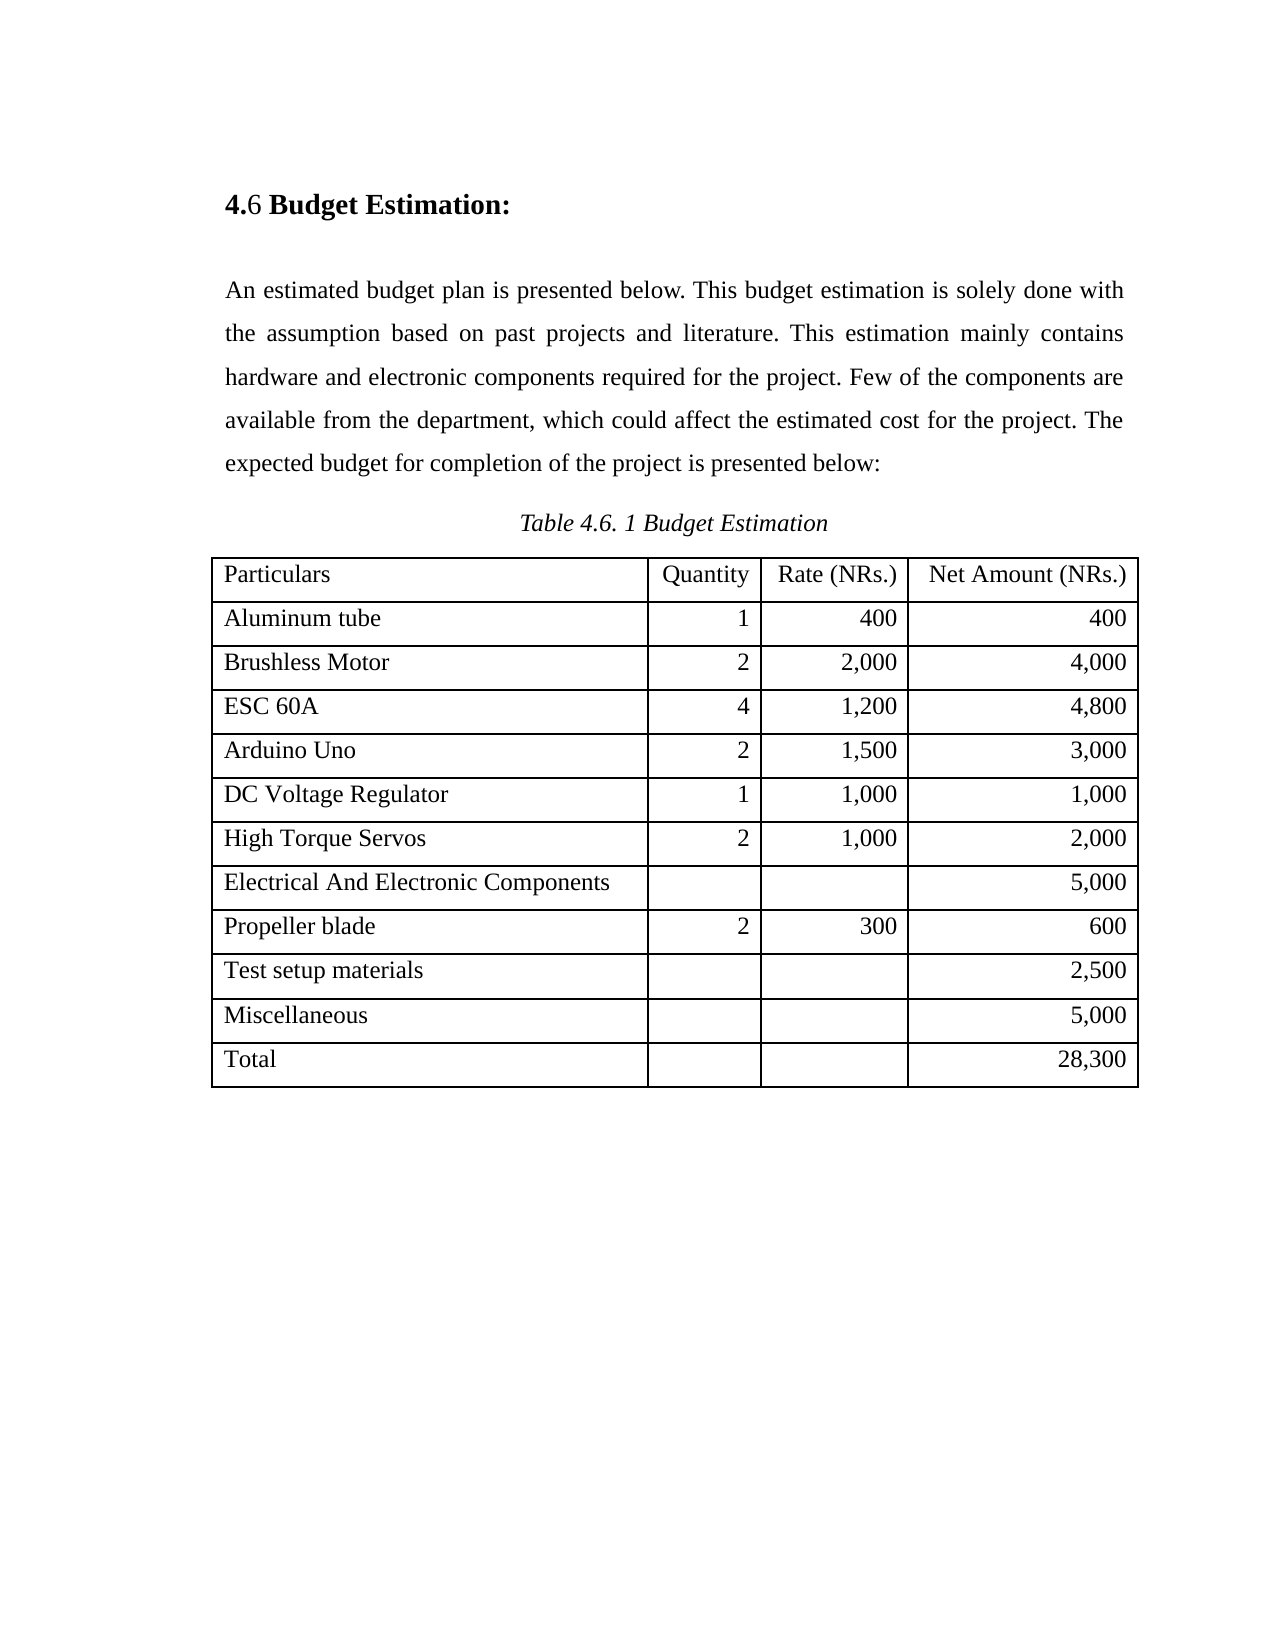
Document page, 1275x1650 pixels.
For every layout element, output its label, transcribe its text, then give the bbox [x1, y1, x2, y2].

table_cell [649, 1000, 760, 1042]
table_header Rate (NRs.) [762, 559, 907, 601]
table_header Particulars [213, 559, 647, 601]
table_cell 2,000 [762, 647, 907, 689]
table_cell Aluminum tube [213, 603, 647, 645]
table_cell Arduino Uno [213, 735, 647, 777]
table_cell Propeller blade [213, 911, 647, 953]
table_cell 400 [909, 603, 1137, 645]
table_cell 4,000 [909, 647, 1137, 689]
table_cell 2 [649, 823, 760, 865]
text Table 4.6. 1 Budget Estimation [225, 508, 1125, 536]
table_cell 2 [649, 647, 760, 689]
table_cell 400 [762, 603, 907, 645]
table_cell 600 [909, 911, 1137, 953]
table_cell 5,000 [909, 867, 1137, 909]
table_cell Electrical And Electronic Components [213, 867, 647, 909]
table_cell 2 [649, 911, 760, 953]
table_cell [649, 867, 760, 909]
table_cell [649, 1044, 760, 1086]
table_cell 1,000 [909, 779, 1137, 821]
table_cell 2 [649, 735, 760, 777]
table_cell ESC 60A [213, 691, 647, 733]
table_cell Total [213, 1044, 647, 1086]
table_cell 28,300 [909, 1044, 1137, 1086]
table_cell 1,500 [762, 735, 907, 777]
table_cell 2,500 [909, 955, 1137, 998]
table_cell [762, 1044, 907, 1086]
table_header Quantity [649, 559, 760, 601]
table_cell 4 [649, 691, 760, 733]
table_cell 1 [649, 779, 760, 821]
table_cell [762, 867, 907, 909]
table_cell [762, 1000, 907, 1042]
table_cell Miscellaneous [213, 1000, 647, 1042]
table_cell Test setup materials [213, 955, 647, 998]
table_cell 300 [762, 911, 907, 953]
table_cell 4,800 [909, 691, 1137, 733]
table_header Net Amount (NRs.) [909, 559, 1137, 601]
table_cell 2,000 [909, 823, 1137, 865]
text An estimated budget plan is presented below. This budget estimation is solely done with the assumption based on past projects and literature. This estimation mainly contains hardware and electronic components required for the project. Few of the components are available from the department, which could affect the estimated cost for the project. The expected budget for completion of the project is presented below: [225, 275, 1125, 477]
table_cell [762, 955, 907, 998]
table_cell [649, 955, 760, 998]
subtitle 4.6 Budget Estimation: [225, 187, 1125, 221]
table_cell DC Voltage Regulator [213, 779, 647, 821]
table_cell 1 [649, 603, 760, 645]
table_cell 1,000 [762, 823, 907, 865]
table_cell High Torque Servos [213, 823, 647, 865]
table_cell Brushless Motor [213, 647, 647, 689]
table_cell 5,000 [909, 1000, 1137, 1042]
table_cell 1,200 [762, 691, 907, 733]
table_cell 1,000 [762, 779, 907, 821]
table_cell 3,000 [909, 735, 1137, 777]
